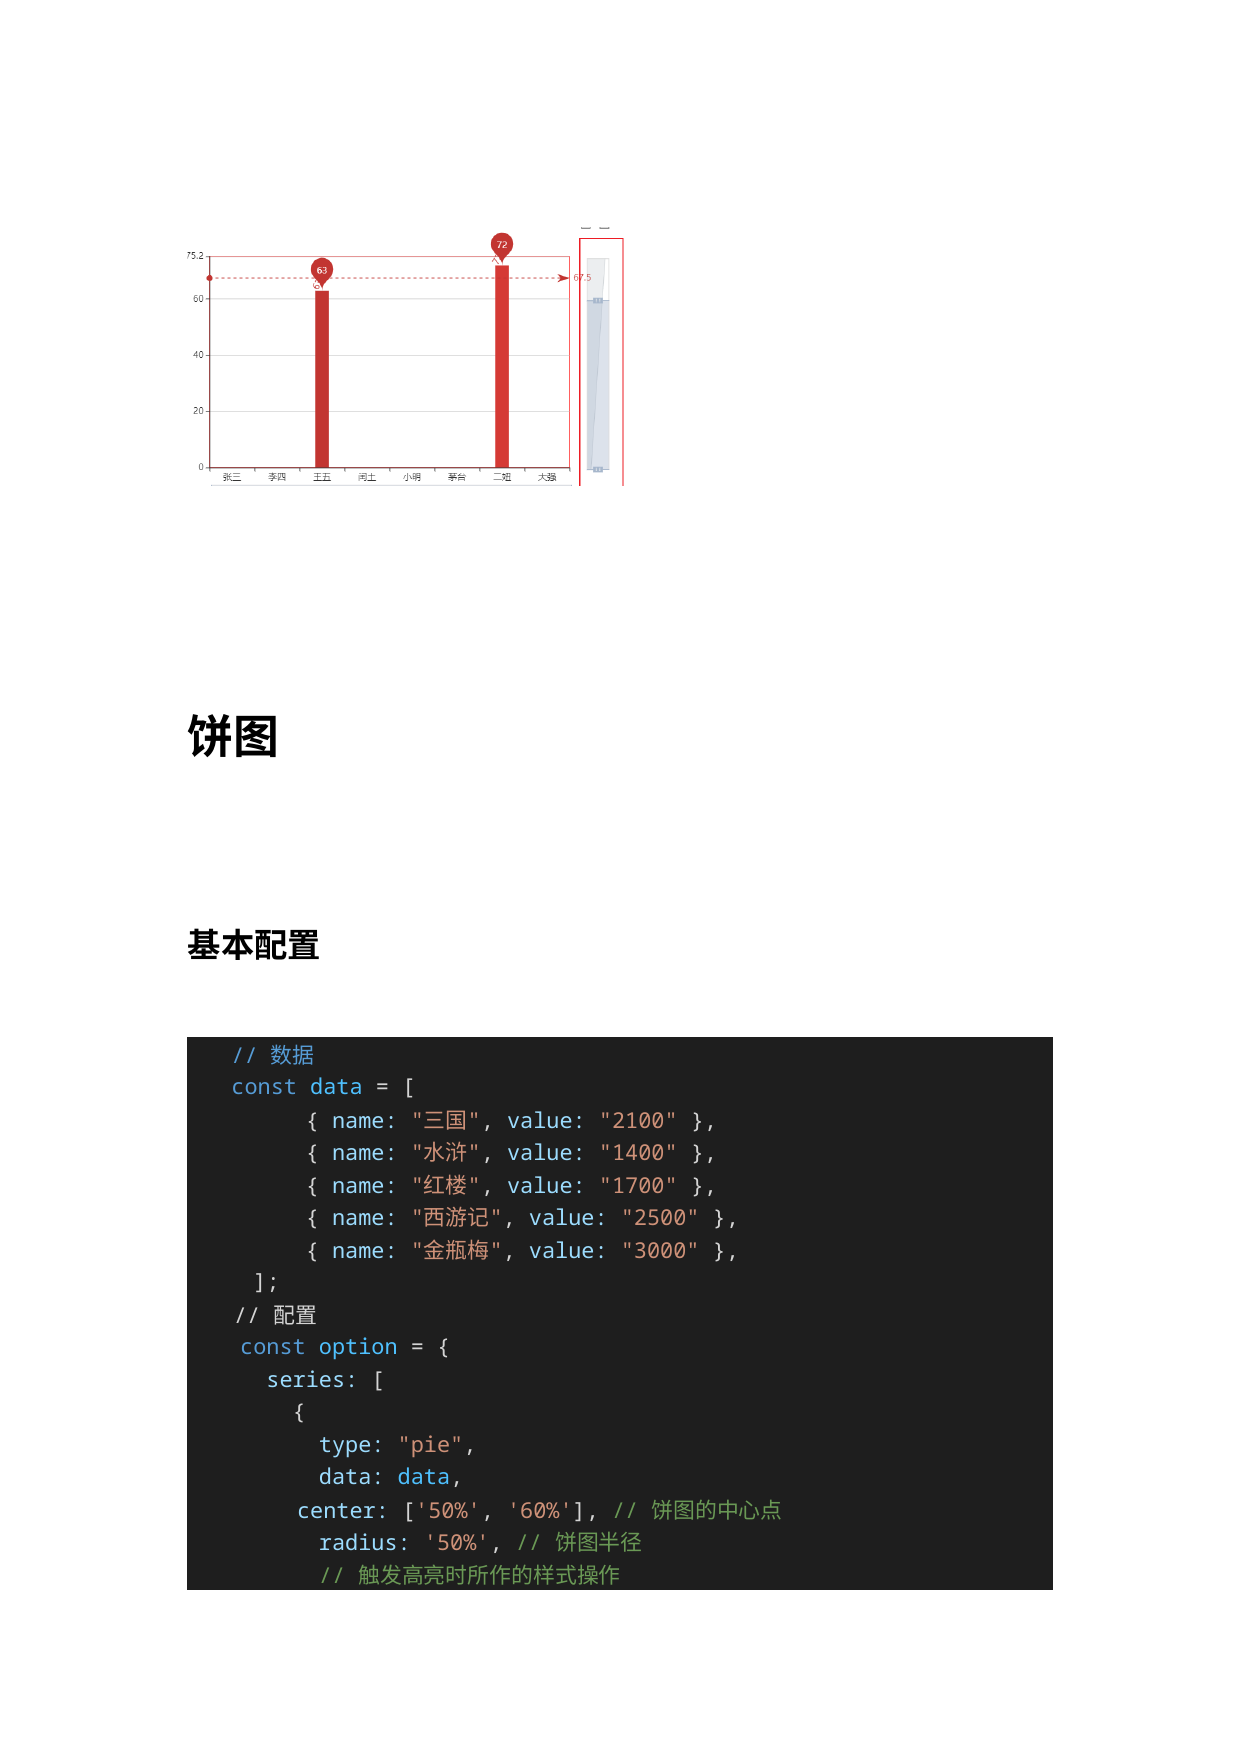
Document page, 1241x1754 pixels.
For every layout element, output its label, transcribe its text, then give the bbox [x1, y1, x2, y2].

subtitle 饼图 [187, 685, 1053, 782]
text const data = [ [187, 1070, 1053, 1102]
text // 数据 [187, 1037, 1053, 1070]
text series: [ [187, 1362, 1053, 1395]
text // 触发高亮时所作的样式操作 [187, 1557, 1053, 1590]
text { name: "水浒", value: "1400" }, [187, 1135, 1053, 1167]
text ]; [187, 1265, 1053, 1297]
text radius: '50%', // 饼图半径 [187, 1525, 1053, 1557]
text { name: "红楼", value: "1700" }, [187, 1167, 1053, 1200]
text { name: "西游记", value: "2500" }, [187, 1200, 1053, 1232]
subtitle 基本配置 [187, 910, 1053, 975]
text type: "pie", [187, 1427, 1053, 1460]
text { name: "金瓶梅", value: "3000" }, [187, 1232, 1053, 1265]
text { [187, 1395, 1053, 1427]
text const option = { [187, 1330, 1053, 1362]
picture [187, 227, 642, 486]
text // 配置 [187, 1297, 1053, 1330]
text data: data, [187, 1460, 1053, 1492]
text center: ['50%', '60%'], // 饼图的中心点 [187, 1492, 1053, 1525]
text { name: "三国", value: "2100" }, [187, 1102, 1053, 1135]
